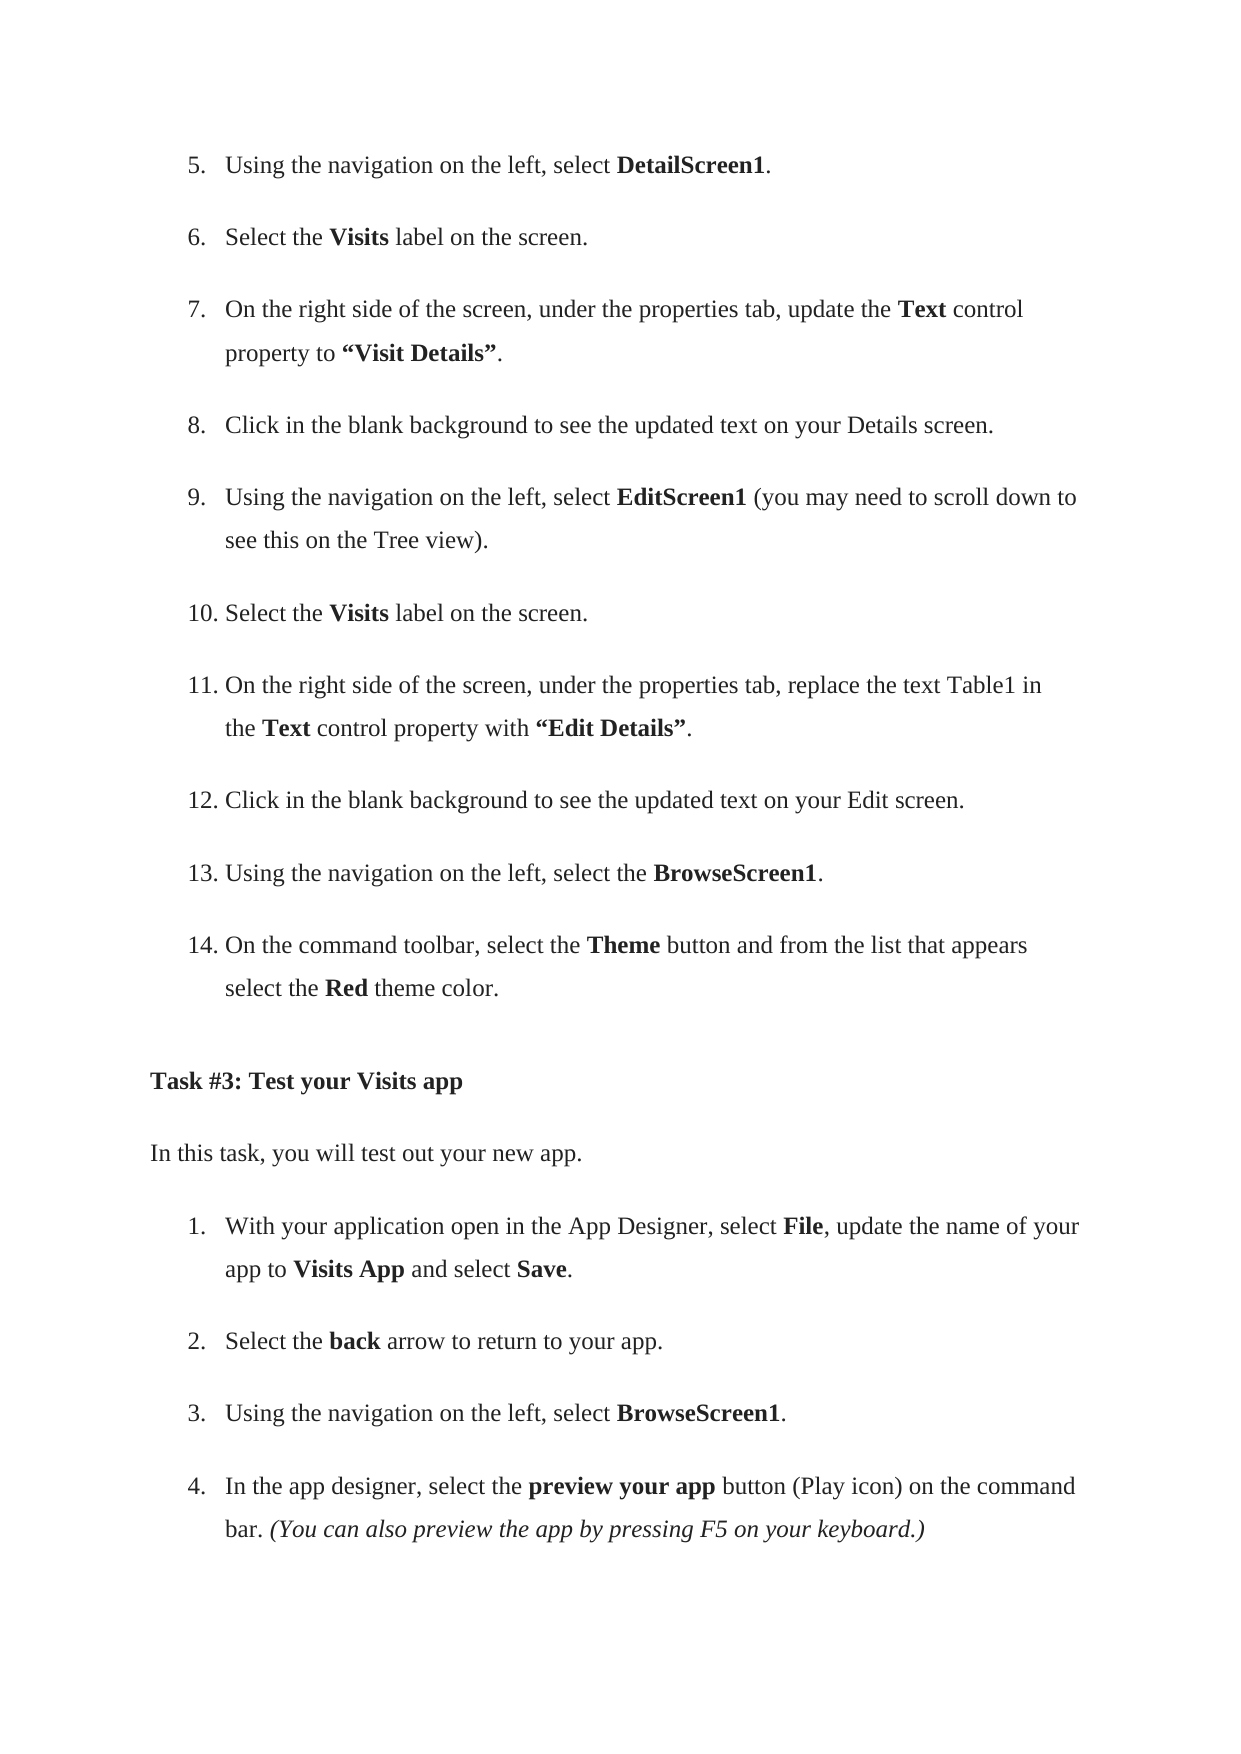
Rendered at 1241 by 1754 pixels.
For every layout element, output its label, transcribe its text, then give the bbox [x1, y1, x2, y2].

list On the right side of the screen, under the properties tab, update the Text control property to “Visit Details”. [187, 294, 1090, 366]
list Using the navigation on the left, select BrowseScreen1. [187, 1398, 1090, 1427]
text In this task, you will test out your new app. [150, 1138, 1090, 1167]
list Using the navigation on the left, select DetailScreen1. [187, 150, 1090, 179]
list On the command toolbar, select the Theme button and from the list that appears select the Red theme color. [187, 930, 1090, 1002]
list Select the Visits label on the screen. [187, 598, 1090, 626]
list Using the navigation on the left, select the BrowseScreen1. [187, 858, 1090, 886]
list On the right side of the screen, under the properties tab, replace the text Table1 in the Text control property with “Edit Details”. [187, 670, 1090, 742]
list Select the back arrow to return to your app. [187, 1326, 1090, 1355]
list Click in the blank background to see the updated text on your Details screen. [187, 410, 1090, 439]
list Using the navigation on the left, select EditScreen1 (you may need to scroll down to see this on the Tree view). [187, 482, 1090, 554]
list With your application open in the App Designer, select File, update the name of your app to Visits App and select Save. [187, 1211, 1090, 1283]
list In the app designer, select the preview your app button (Play icon) on the command bar. (You can also preview the app by pressing F5 on your keyboard.) [187, 1471, 1090, 1543]
list Click in the blank background to see the updated text on your Edit screen. [187, 785, 1090, 814]
list Select the Visits label on the screen. [187, 222, 1090, 251]
subtitle Task #3: Test your Visits app [150, 1066, 1090, 1095]
